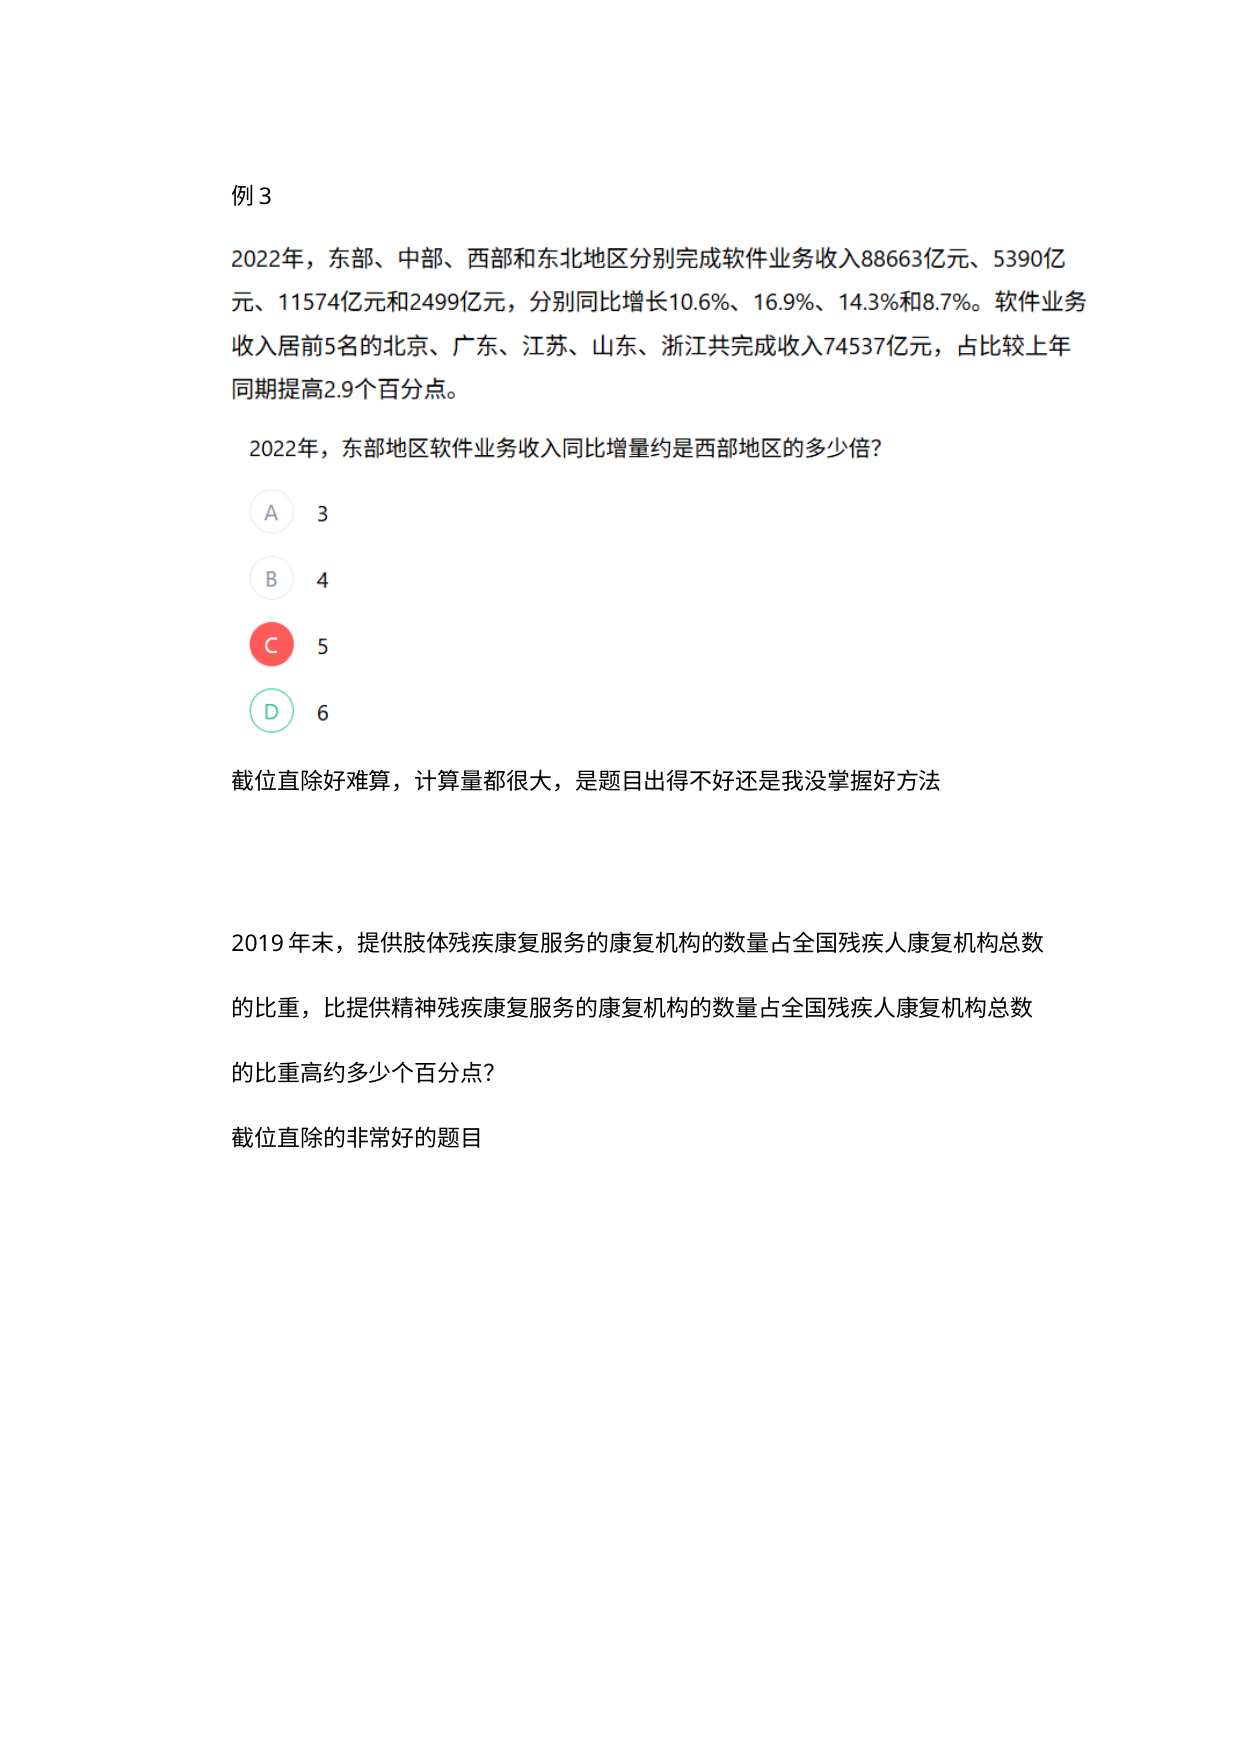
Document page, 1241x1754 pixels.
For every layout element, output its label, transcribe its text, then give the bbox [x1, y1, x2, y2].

list 截位直除好难算，计算量都很大，是题目出得不好还是我没掌握好方法 [231, 747, 1053, 812]
list 截位直除的非常好的题目 [231, 1104, 1053, 1169]
list 2019年末，提供肢体残疾康复服务的康复机构的数量占全国残疾人康复机构总数的比重，比提供精神残疾康复服务的康复机构的数量占全国残疾人康复机构总数的比重高约多少个百分点？ [231, 909, 1053, 1104]
picture [231, 423, 895, 746]
list 例3 [231, 162, 1053, 227]
picture [231, 241, 1097, 408]
